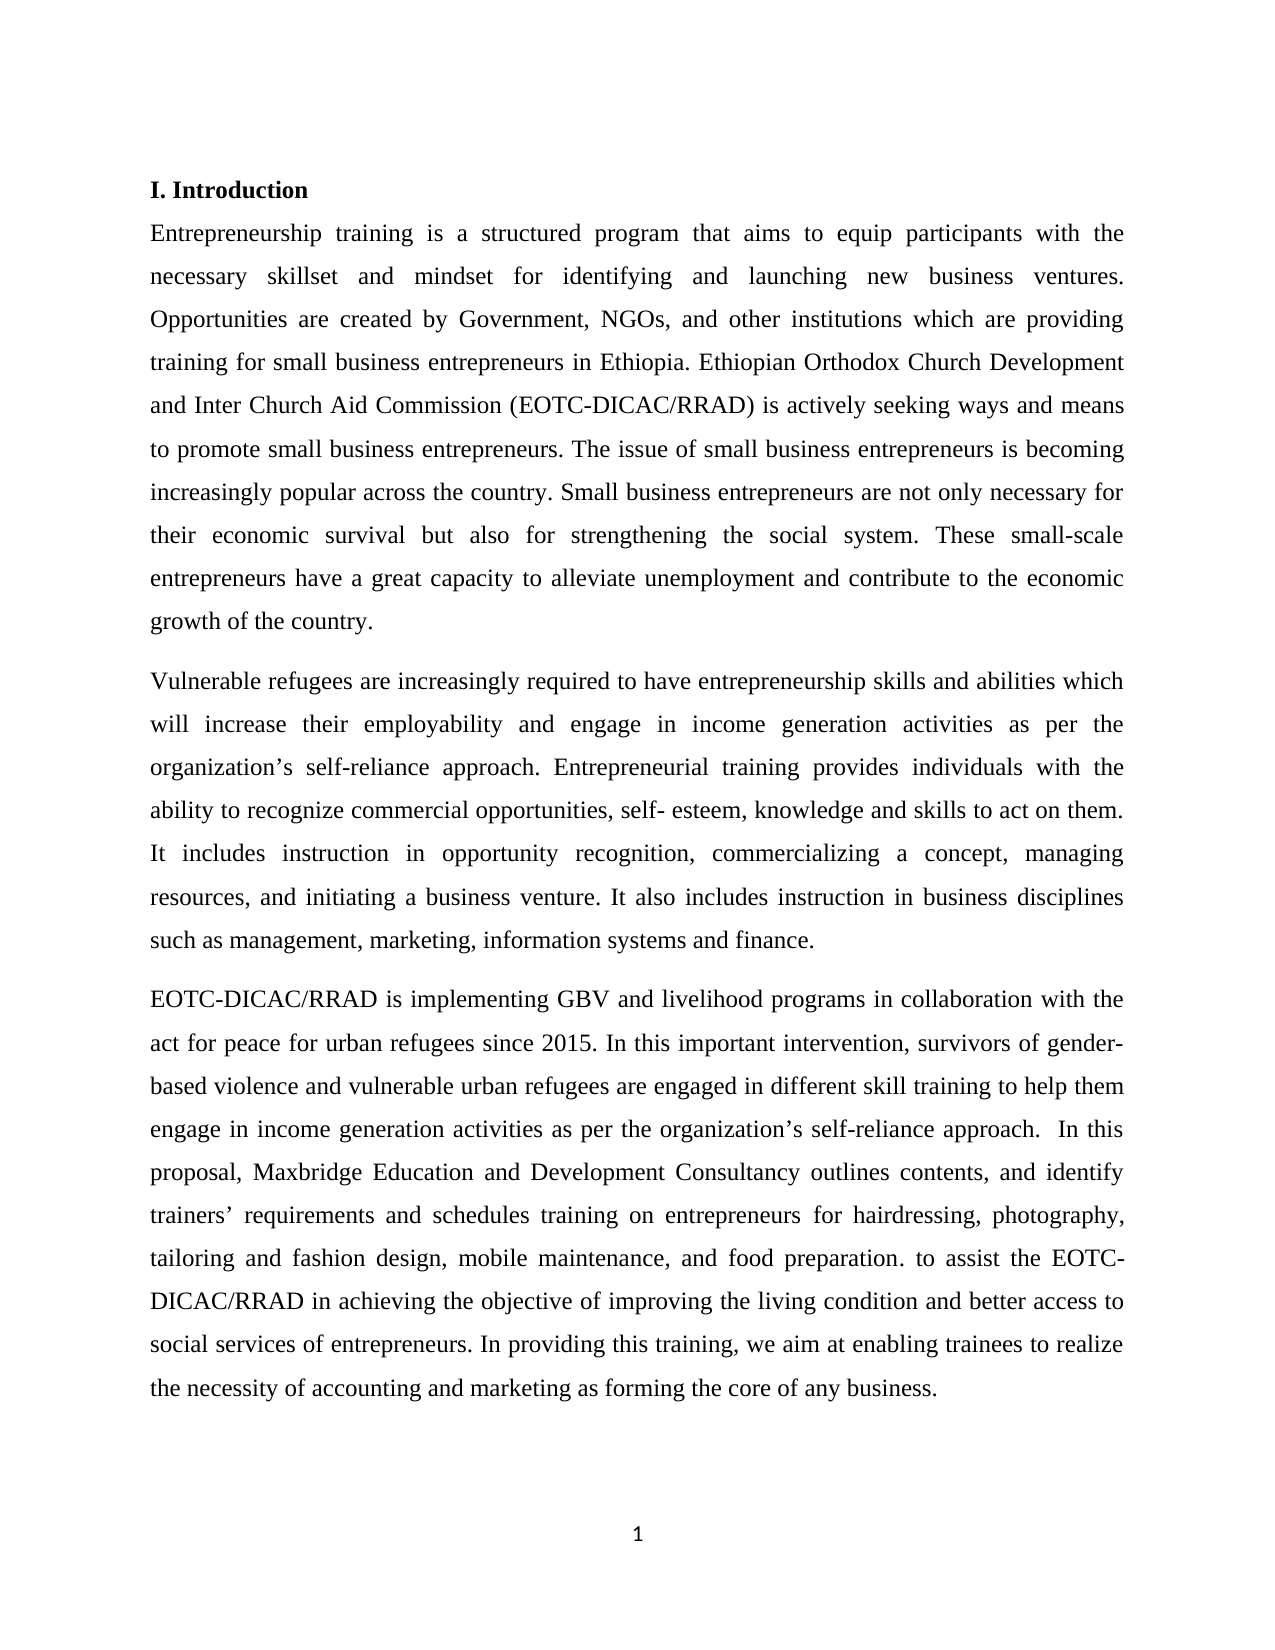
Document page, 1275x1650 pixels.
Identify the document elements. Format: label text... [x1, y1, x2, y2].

text Entrepreneurship training is a structured program that aims to equip participants with the necessary skillset and mindset for identifying and launching new business ventures. Opportunities are created by Government, NGOs, and other institutions which are providing training for small business entrepreneurs in Ethiopia. Ethiopian Orthodox Church Development and Inter Church Aid Commission (EOTC-DICAC/RRAD) is actively seeking ways and means to promote small business entrepreneurs. The issue of small business entrepreneurs is becoming increasingly popular across the country. Small business entrepreneurs are not only necessary for their economic survival but also for strengthening the social system. These small-scale entrepreneurs have a great capacity to alleviate unemployment and contribute to the economic growth of the country. [150, 218, 1125, 635]
subtitle I. Introduction [150, 175, 1125, 204]
text EOTC-DICAC/RRAD is implementing GBV and livelihood programs in collaboration with the act for peace for urban refugees since 2015. In this important intervention, survivors of gender-based violence and vulnerable urban refugees are engaged in different skill training to help them engage in income generation activities as per the organization’s self-reliance approach. In this proposal, Maxbridge Education and Development Consultancy outlines contents, and identify trainers’ requirements and schedules training on entrepreneurs for hairdressing, photography, tailoring and fashion design, mobile maintenance, and food preparation. to assist the EOTC-DICAC/RRAD in achieving the objective of improving the living condition and better access to social services of entrepreneurs. In providing this training, we aim at enabling trainees to realize the necessity of accounting and marketing as forming the core of any business. [150, 984, 1125, 1401]
text Vulnerable refugees are increasingly required to have entrepreneurship skills and abilities which will increase their employability and engage in income generation activities as per the organization’s self-reliance approach. Entrepreneurial training provides individuals with the ability to recognize commercial opportunities, self- esteem, knowledge and skills to act on them. It includes instruction in opportunity recognition, commercializing a concept, managing resources, and initiating a business venture. It also includes instruction in business disciplines such as management, marketing, information systems and finance. [150, 666, 1125, 953]
